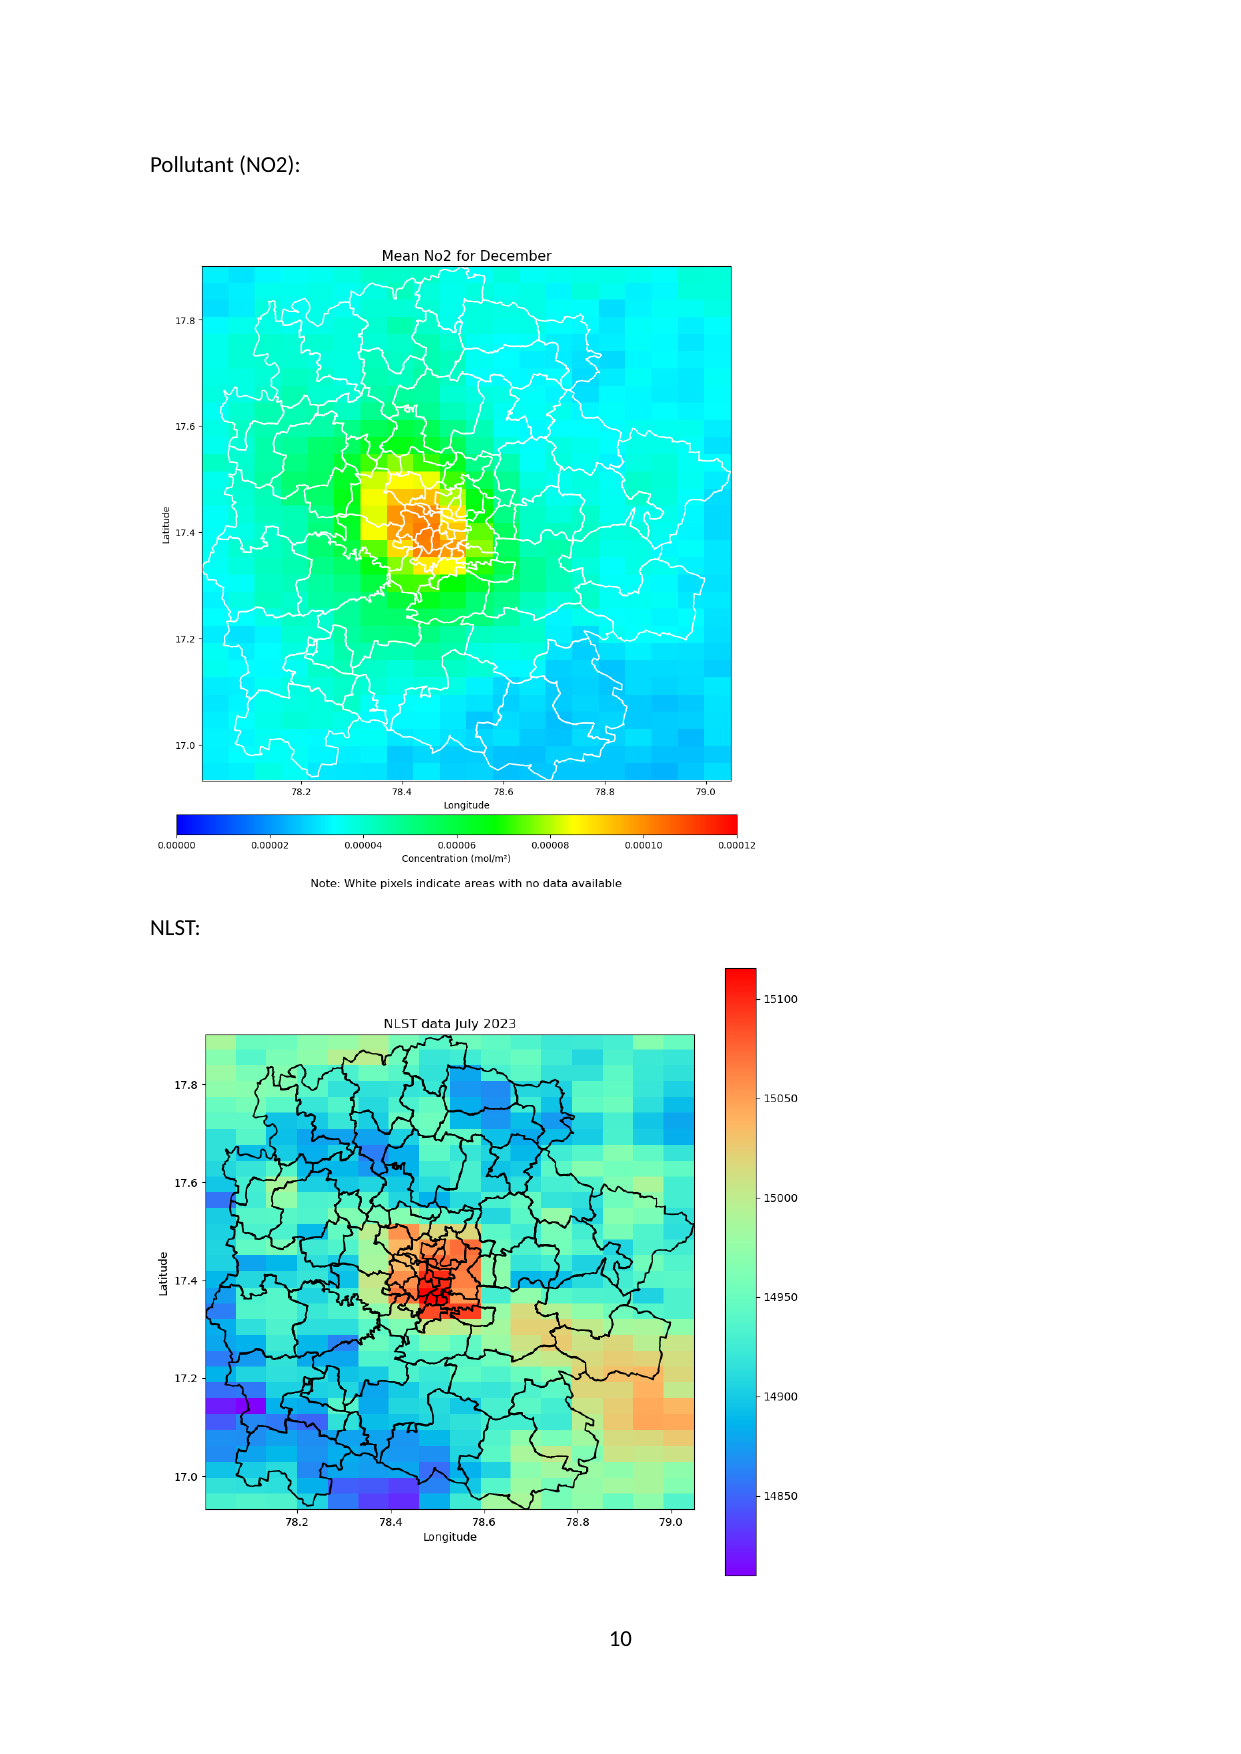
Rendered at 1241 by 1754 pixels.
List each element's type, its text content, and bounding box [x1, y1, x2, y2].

text Pollutant (NO2): [150, 150, 1090, 178]
picture [150, 960, 805, 1583]
picture [150, 243, 762, 895]
text NLST: [150, 913, 1090, 941]
